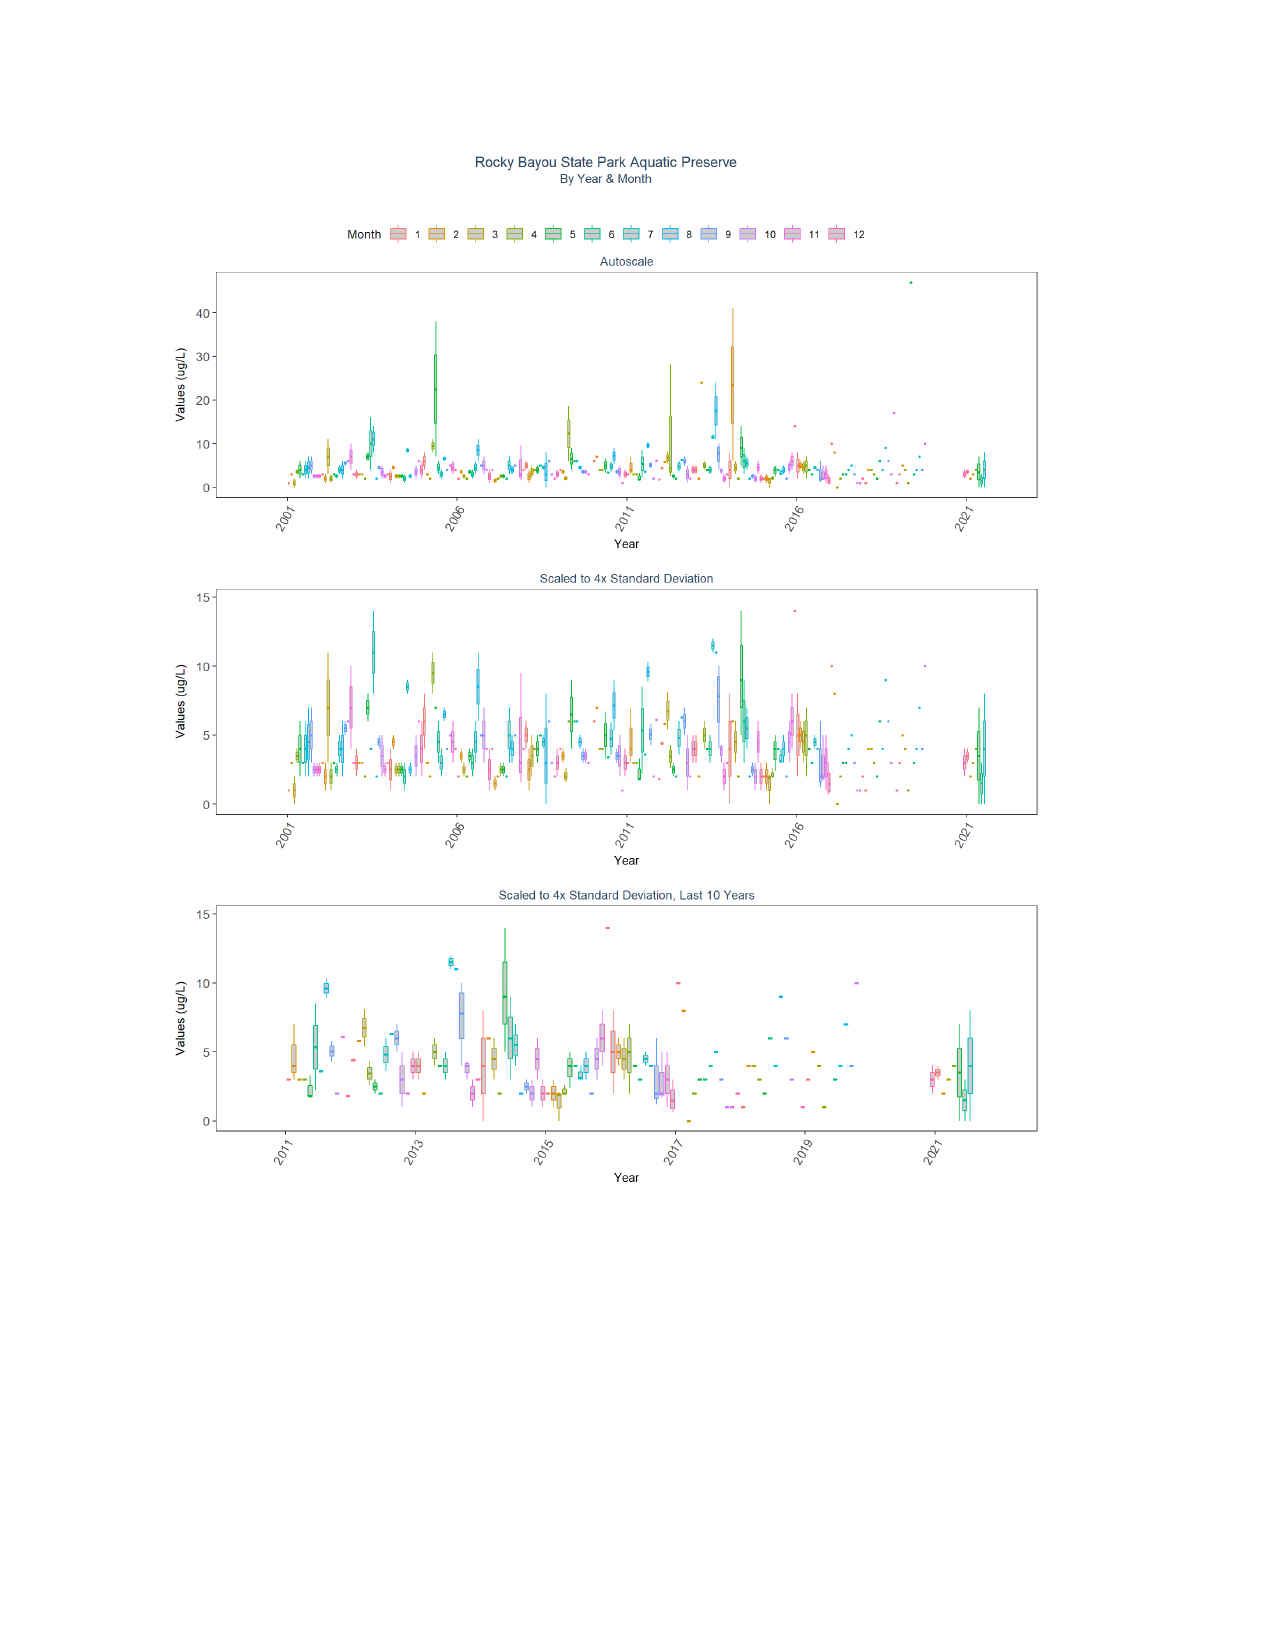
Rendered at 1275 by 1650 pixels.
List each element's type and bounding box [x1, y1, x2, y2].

picture [168, 150, 1044, 1200]
